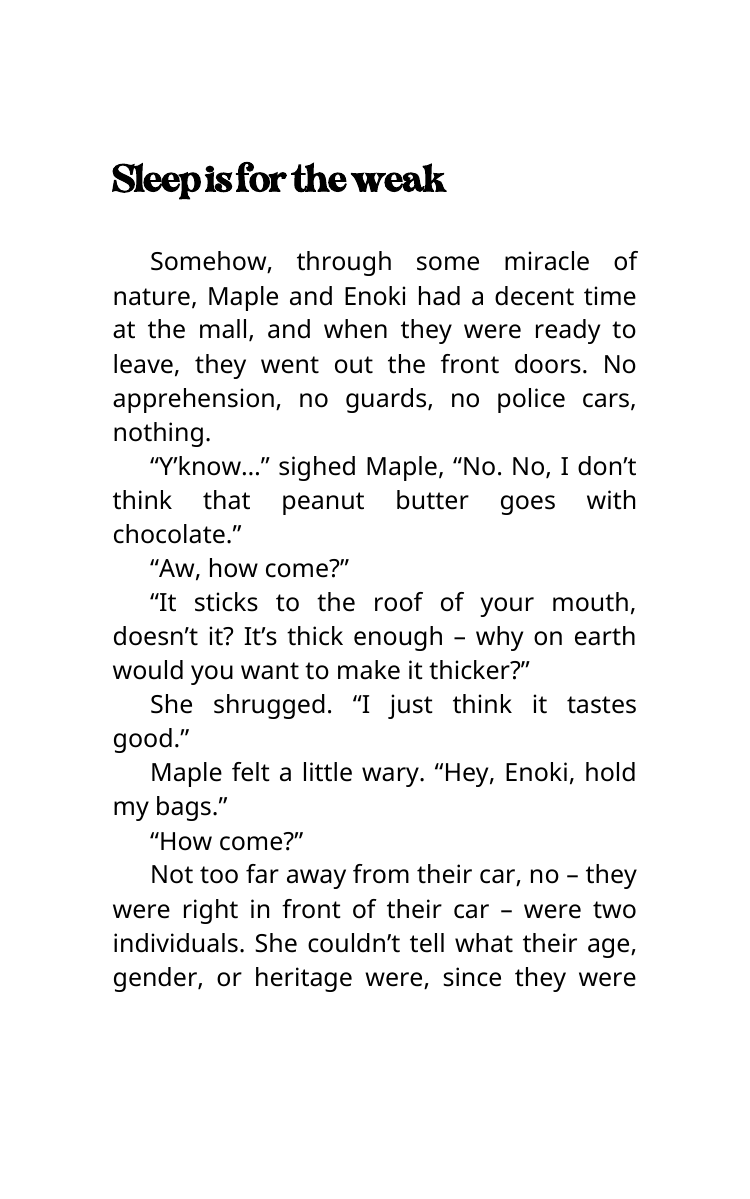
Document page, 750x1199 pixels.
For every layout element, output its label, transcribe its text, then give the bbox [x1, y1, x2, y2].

text “Aw, how come?” [112, 551, 637, 585]
subtitle Sleep is for the weak [112, 150, 637, 210]
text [112, 857, 637, 993]
text “How come?” [112, 823, 637, 857]
text She shrugged. “I just think it tastes good.” [112, 687, 637, 755]
text Somehow, through some miracle of nature, Maple and Enoki had a decent time at the mall, and when they were ready to leave, they went out the front doors. No apprehension, no guards, no police cars, nothing. [112, 244, 637, 448]
text “It sticks to the roof of your mouth, doesn’t it? It’s thick enough – why on earth would you want to make it thicker?” [112, 585, 637, 687]
text Maple felt a little wary. “Hey, Enoki, hold my bags.” [112, 755, 637, 823]
text “Y’know…” sighed Maple, “No. No, I don’t think that peanut butter goes with chocolate.” [112, 448, 637, 551]
